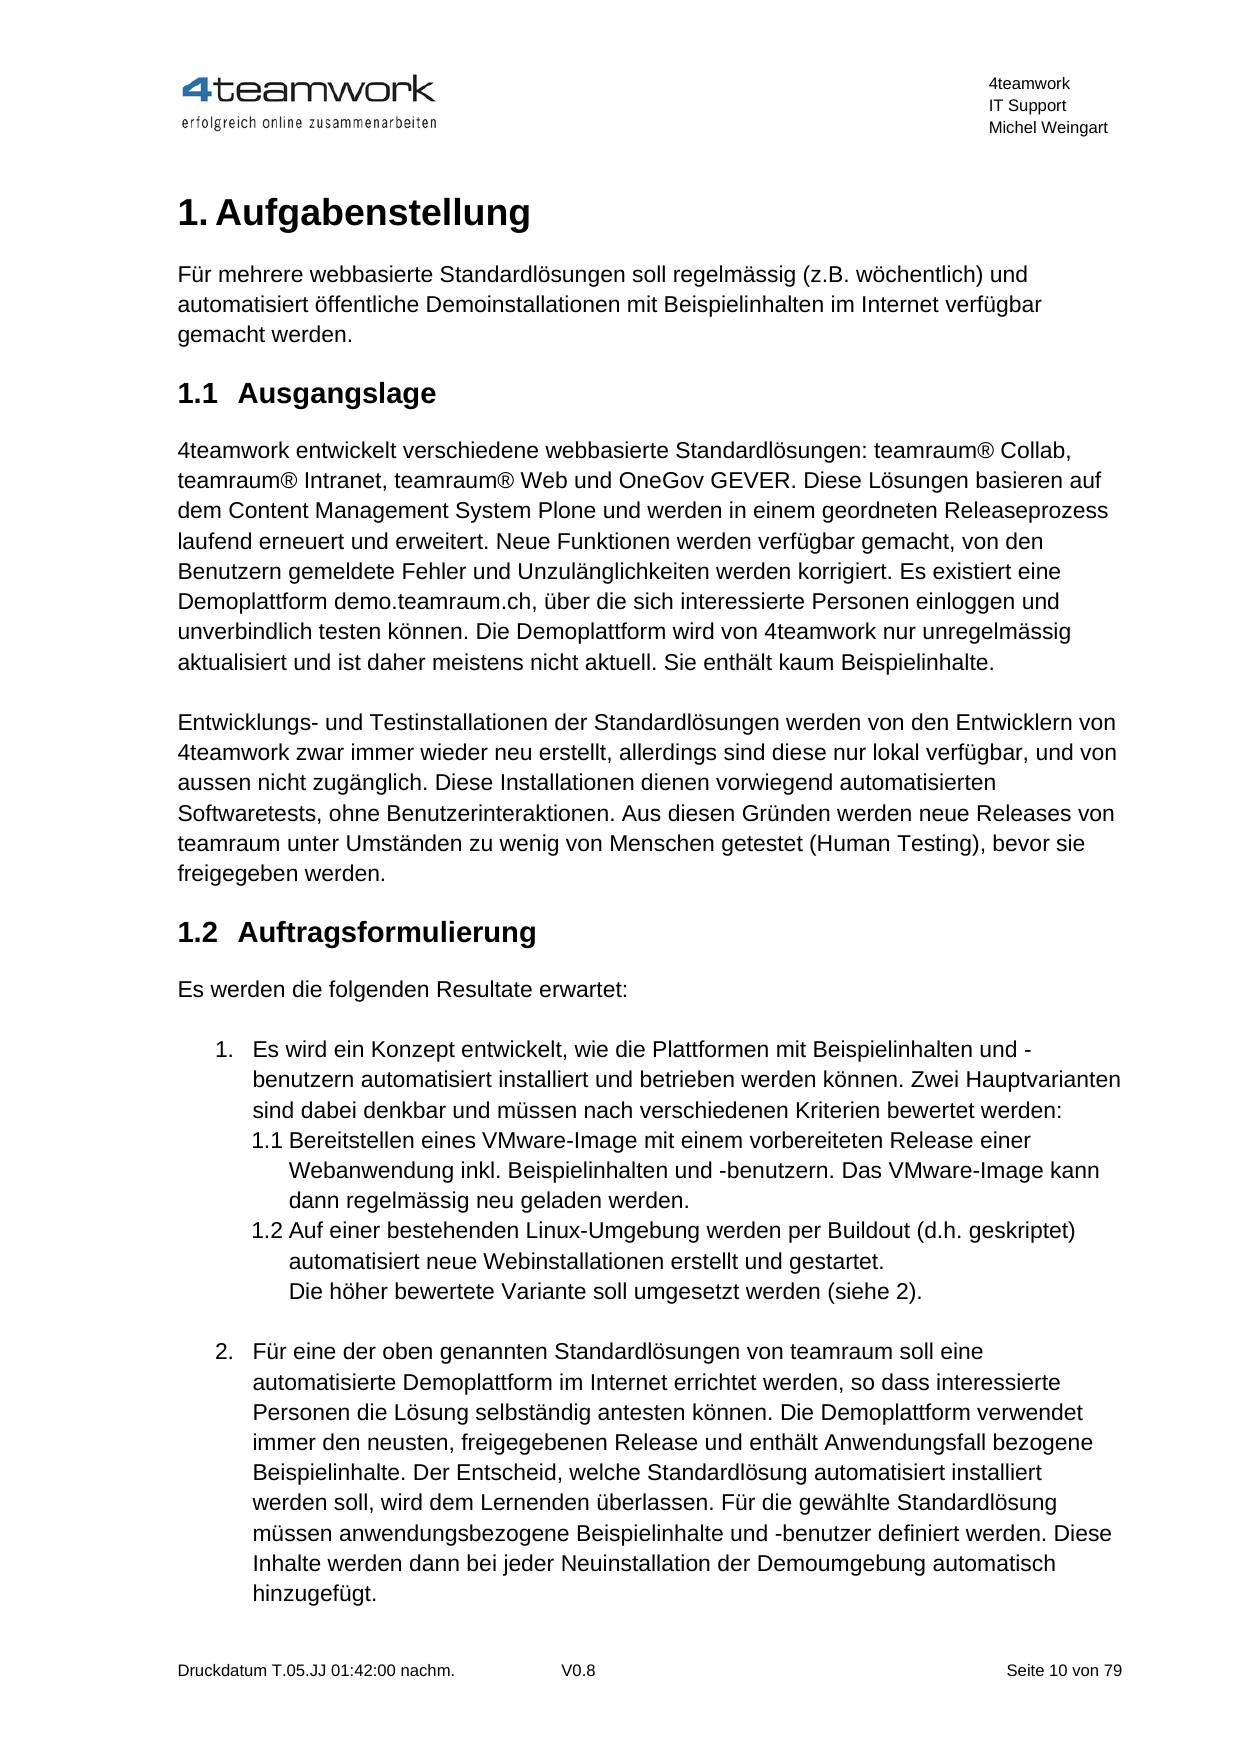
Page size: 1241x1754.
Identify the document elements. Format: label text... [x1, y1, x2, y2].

list Für eine der oben genannten Standardlösungen von teamraum soll eine automatisierte Demoplattform im Internet errichtet werden, so dass interessierte Personen die Lösung selbständig antesten können. Die Demoplattform verwendet immer den neusten, freigegebenen Release und enthält Anwendungsfall bezogene Beispielinhalte. Der Entscheid, welche Standardlösung automatisiert installiert werden soll, wird dem Lernenden überlassen. Für die gewählte Standardlösung müssen anwendungsbezogene Beispielinhalte und -benutzer definiert werden. Diese Inhalte werden dann bei jeder Neuinstallation der Demoumgebung automatisch hinzugefügt. [215, 1338, 1122, 1606]
list Auf einer bestehenden Linux-Umgebung werden per Buildout (d.h. geskriptet) automatisiert neue Webinstallationen erstellt und gestartet. Die höher bewertete Variante soll umgesetzt werden (siehe 2). [251, 1217, 1122, 1304]
text Für mehrere webbasierte Standardlösungen soll regelmässig (z.B. wöchentlich) und automatisiert öffentliche Demoinstallationen mit Beispielinhalten im Internet verfügbar gemacht werden. [177, 261, 1122, 348]
subtitle Ausgangslage [177, 376, 1122, 410]
subtitle Auftragsformulierung [177, 915, 1122, 949]
text Es werden die folgenden Resultate erwartet: [177, 976, 1122, 1002]
text 4teamwork entwickelt verschiedene webbasierte Standardlösungen: teamraum® Collab, teamraum® Intranet, teamraum® Web und OneGov GEVER. Diese Lösungen basieren auf dem Content Management System Plone und werden in einem geordneten Releaseprozess laufend erneuert und erweitert. Neue Funktionen werden verfügbar gemacht, von den Benutzern gemeldete Fehler und Unzulänglichkeiten werden korrigiert. Es existiert eine Demoplattform demo.teamraum.ch, über die sich interessierte Personen einloggen und unverbindlich testen können. Die Demoplattform wird von 4teamwork nur unregelmässig aktualisiert und ist daher meistens nicht aktuell. Sie enthält kaum Beispielinhalte. Entwicklungs- und Testinstallationen der Standardlösungen werden von den Entwicklern von 4teamwork zwar immer wieder neu erstellt, allerdings sind diese nur lokal verfügbar, und von aussen nicht zugänglich. Diese Installationen dienen vorwiegend automatisierten Softwaretests, ohne Benutzerinteraktionen. Aus diesen Gründen werden neue Releases von teamraum unter Umständen zu wenig von Menschen getestet (Human Testing), bevor sie freigegeben werden. [177, 437, 1122, 886]
subtitle Aufgabenstellung [177, 191, 1122, 234]
list Es wird ein Konzept entwickelt, wie die Plattformen mit Beispielinhalten und -benutzern automatisiert installiert und betrieben werden können. Zwei Hauptvarianten sind dabei denkbar und müssen nach verschiedenen Kriterien bewertet werden: [215, 1036, 1122, 1123]
list Bereitstellen eines VMware-Image mit einem vorbereiteten Release einer Webanwendung inkl. Beispielinhalten und -benutzern. Das VMware-Image kann dann regelmässig neu geladen werden. [251, 1127, 1122, 1214]
picture [177, 69, 440, 134]
